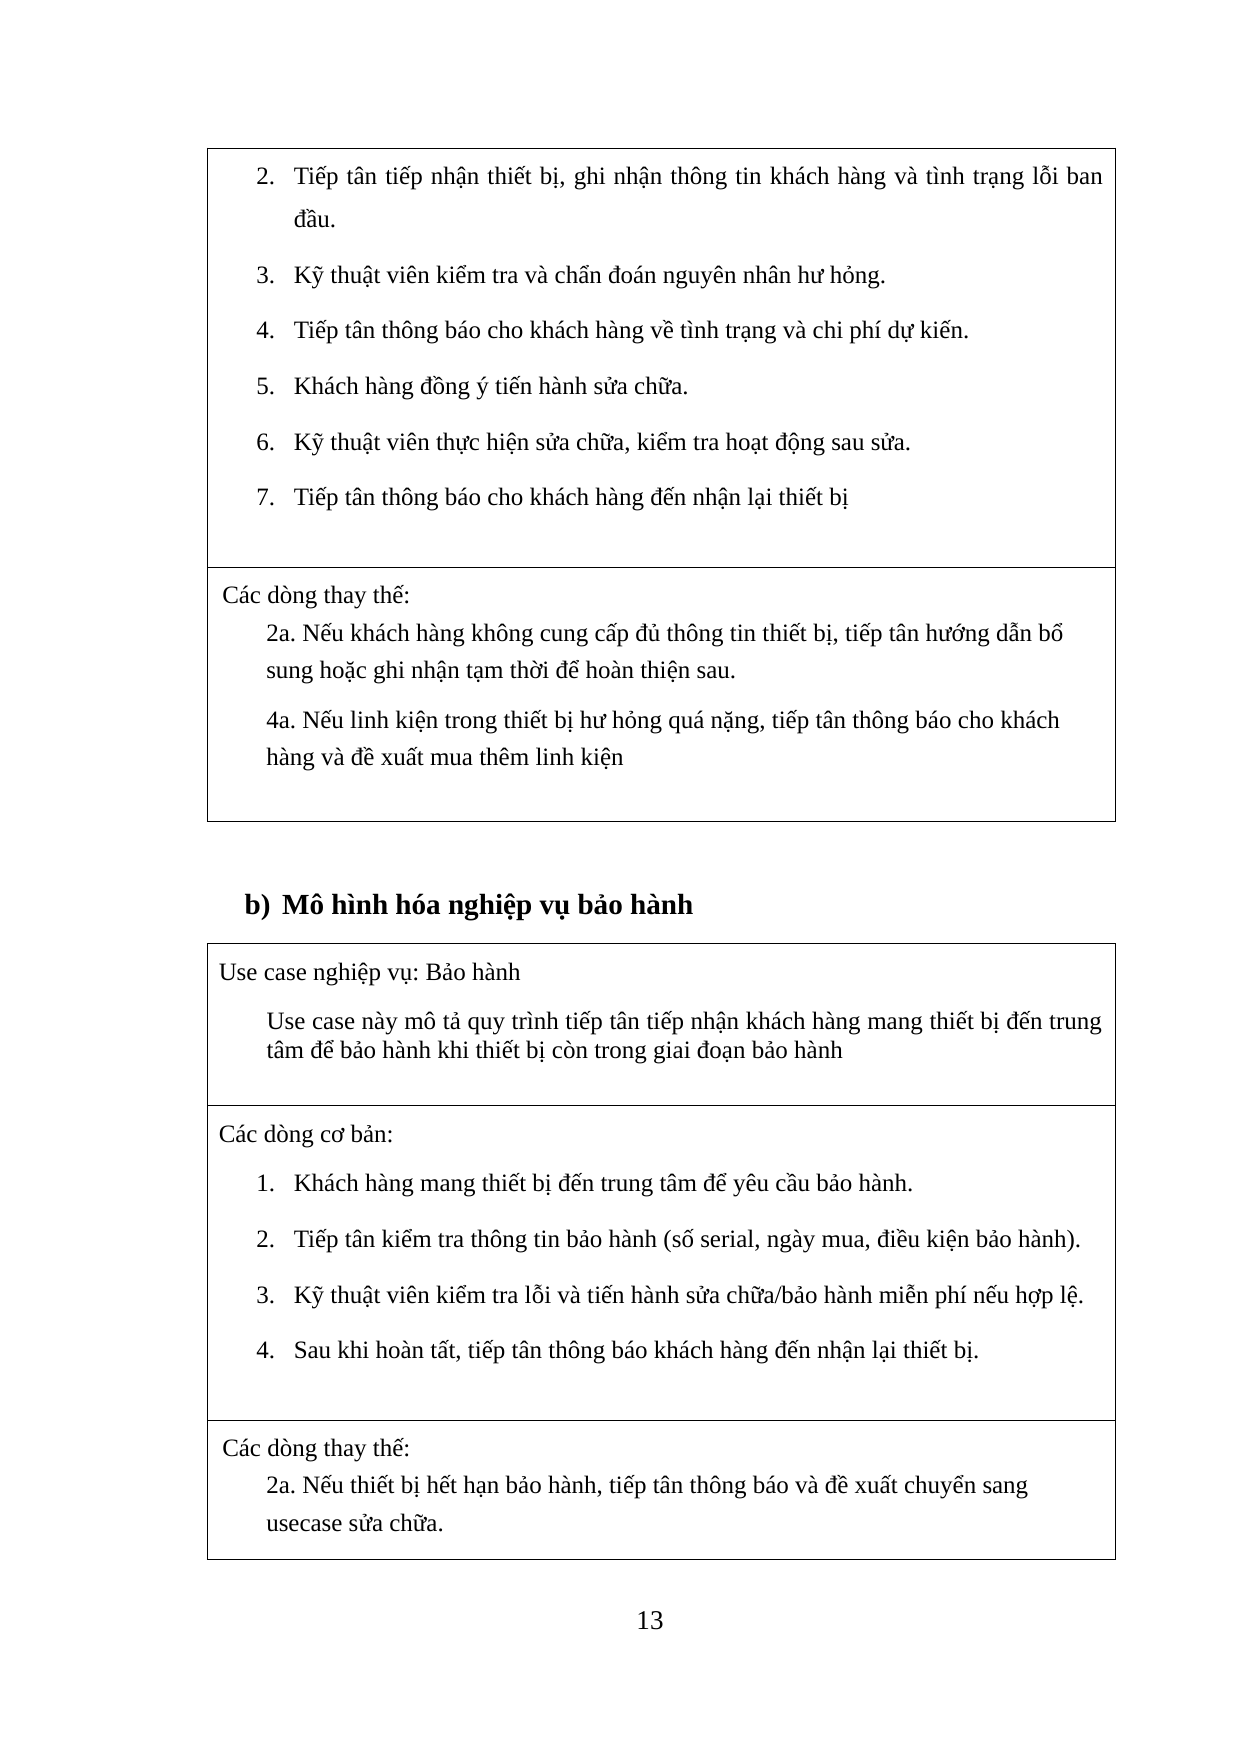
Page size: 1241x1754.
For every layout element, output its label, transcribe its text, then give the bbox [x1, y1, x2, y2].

table_cell Các dòng cơ bản: Khách hàng mang thiết bị đến trung tâm để yêu cầu bảo hành. Tiếp tân kiểm tra thông tin bảo hành (số serial, ngày mua, điều kiện bảo hành). Kỹ thuật viên kiểm tra lỗi và tiến hành sửa chữa/bảo hành miễn phí nếu hợp lệ. Sau khi hoàn tất, tiếp tân thông báo khách hàng đến nhận lại thiết bị. [208, 1106, 1115, 1420]
table_header Use case nghiệp vụ: Bảo hành Use case này mô tả quy trình tiếp tân tiếp nhận khách hàng mang thiết bị đến trung tâm để bảo hành khi thiết bị còn trong giai đoạn bảo hành [208, 944, 1115, 1105]
table_cell Các dòng thay thế: 2a. Nếu khách hàng không cung cấp đủ thông tin thiết bị, tiếp tân hướng dẫn bổ sung hoặc ghi nhận tạm thời để hoàn thiện sau. 4a. Nếu linh kiện trong thiết bị hư hỏng quá nặng, tiếp tân thông báo cho khách hàng và đề xuất mua thêm linh kiện [208, 568, 1115, 821]
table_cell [208, 149, 1115, 567]
list Mô hình hóa nghiệp vụ bảo hành [244, 887, 1092, 921]
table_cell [208, 1421, 1115, 1558]
